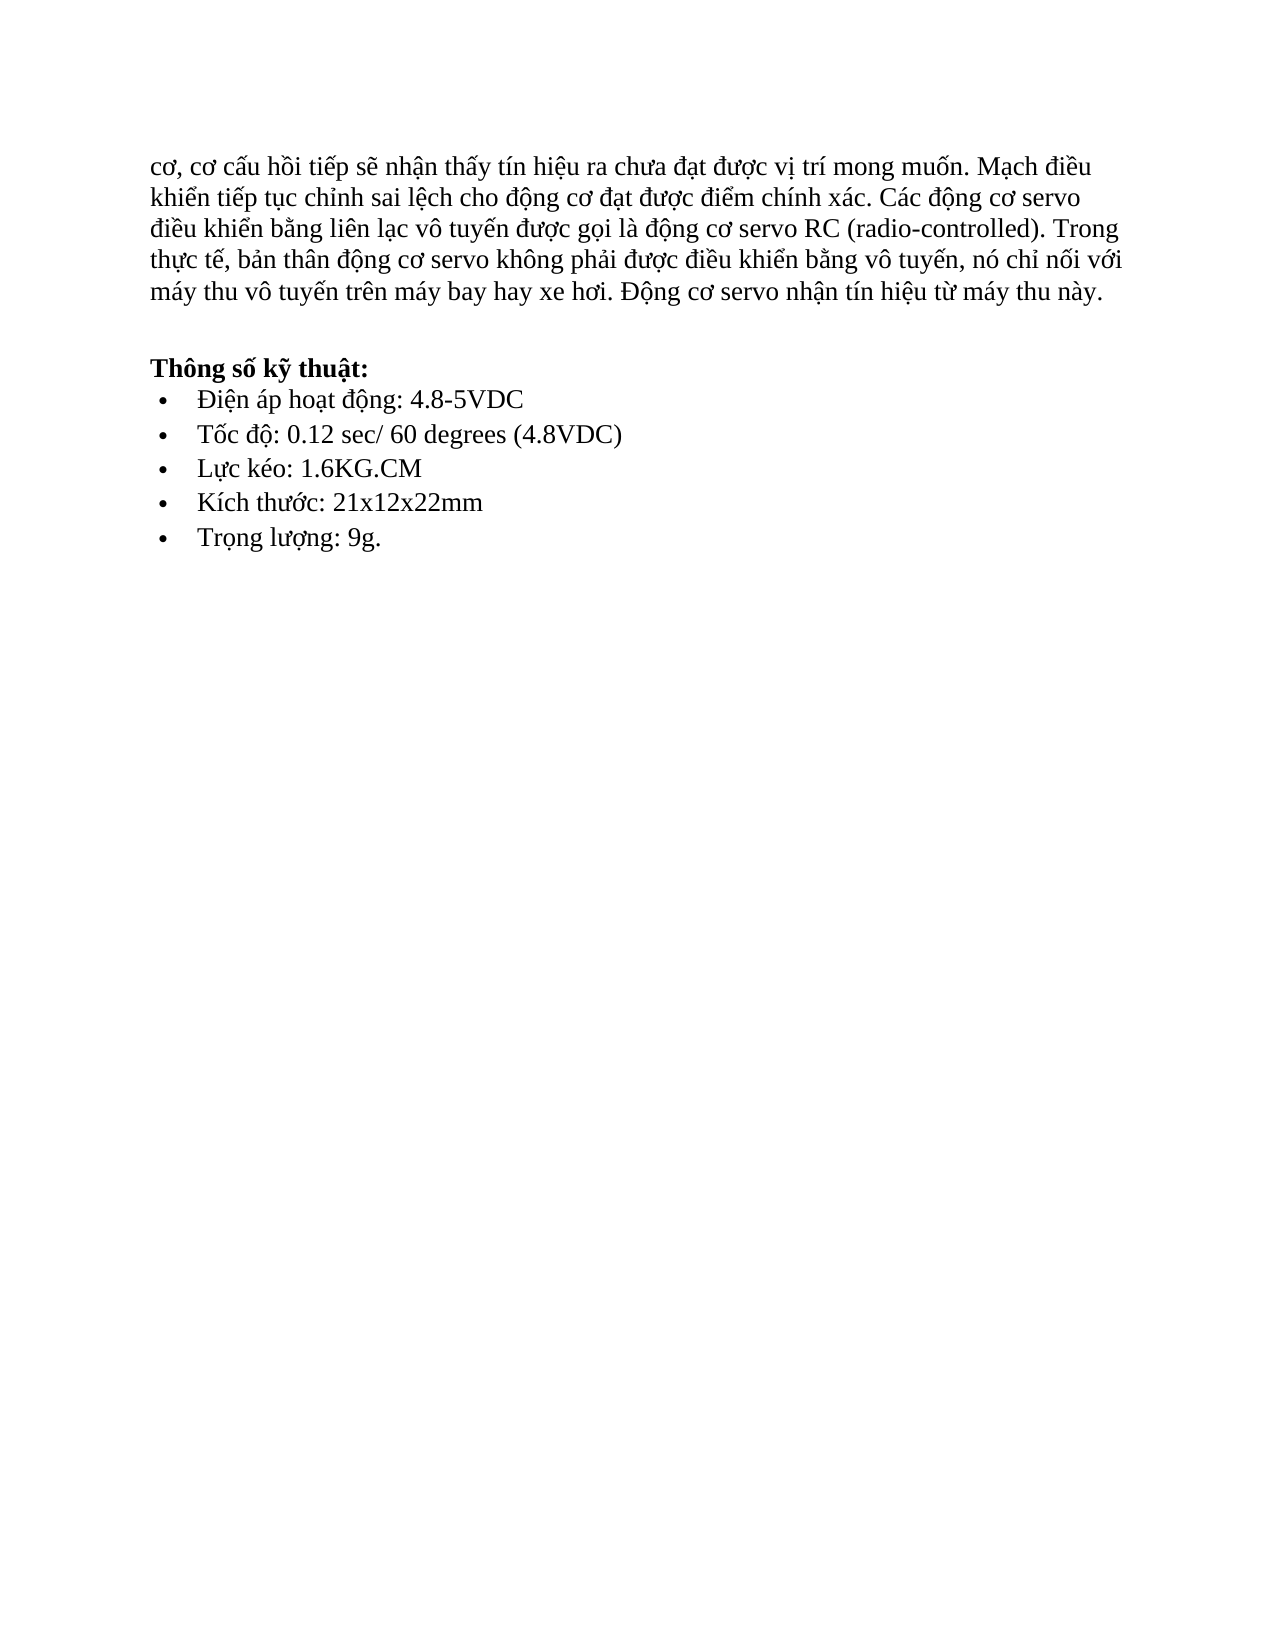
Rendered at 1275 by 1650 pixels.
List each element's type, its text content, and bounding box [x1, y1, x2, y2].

list Lực kéo: 1.6KG.CM [159, 452, 1125, 483]
list Điện áp hoạt động: 4.8-5VDC [159, 384, 1125, 415]
list Kích thước: 21x12x22mm [159, 486, 1125, 518]
list Tốc độ: 0.12 sec/ 60 degrees (4.8VDC) [159, 418, 1125, 449]
list Trọng lượng: 9g. [159, 521, 1125, 552]
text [150, 150, 1125, 306]
text Thông số kỹ thuật: [150, 352, 1125, 384]
